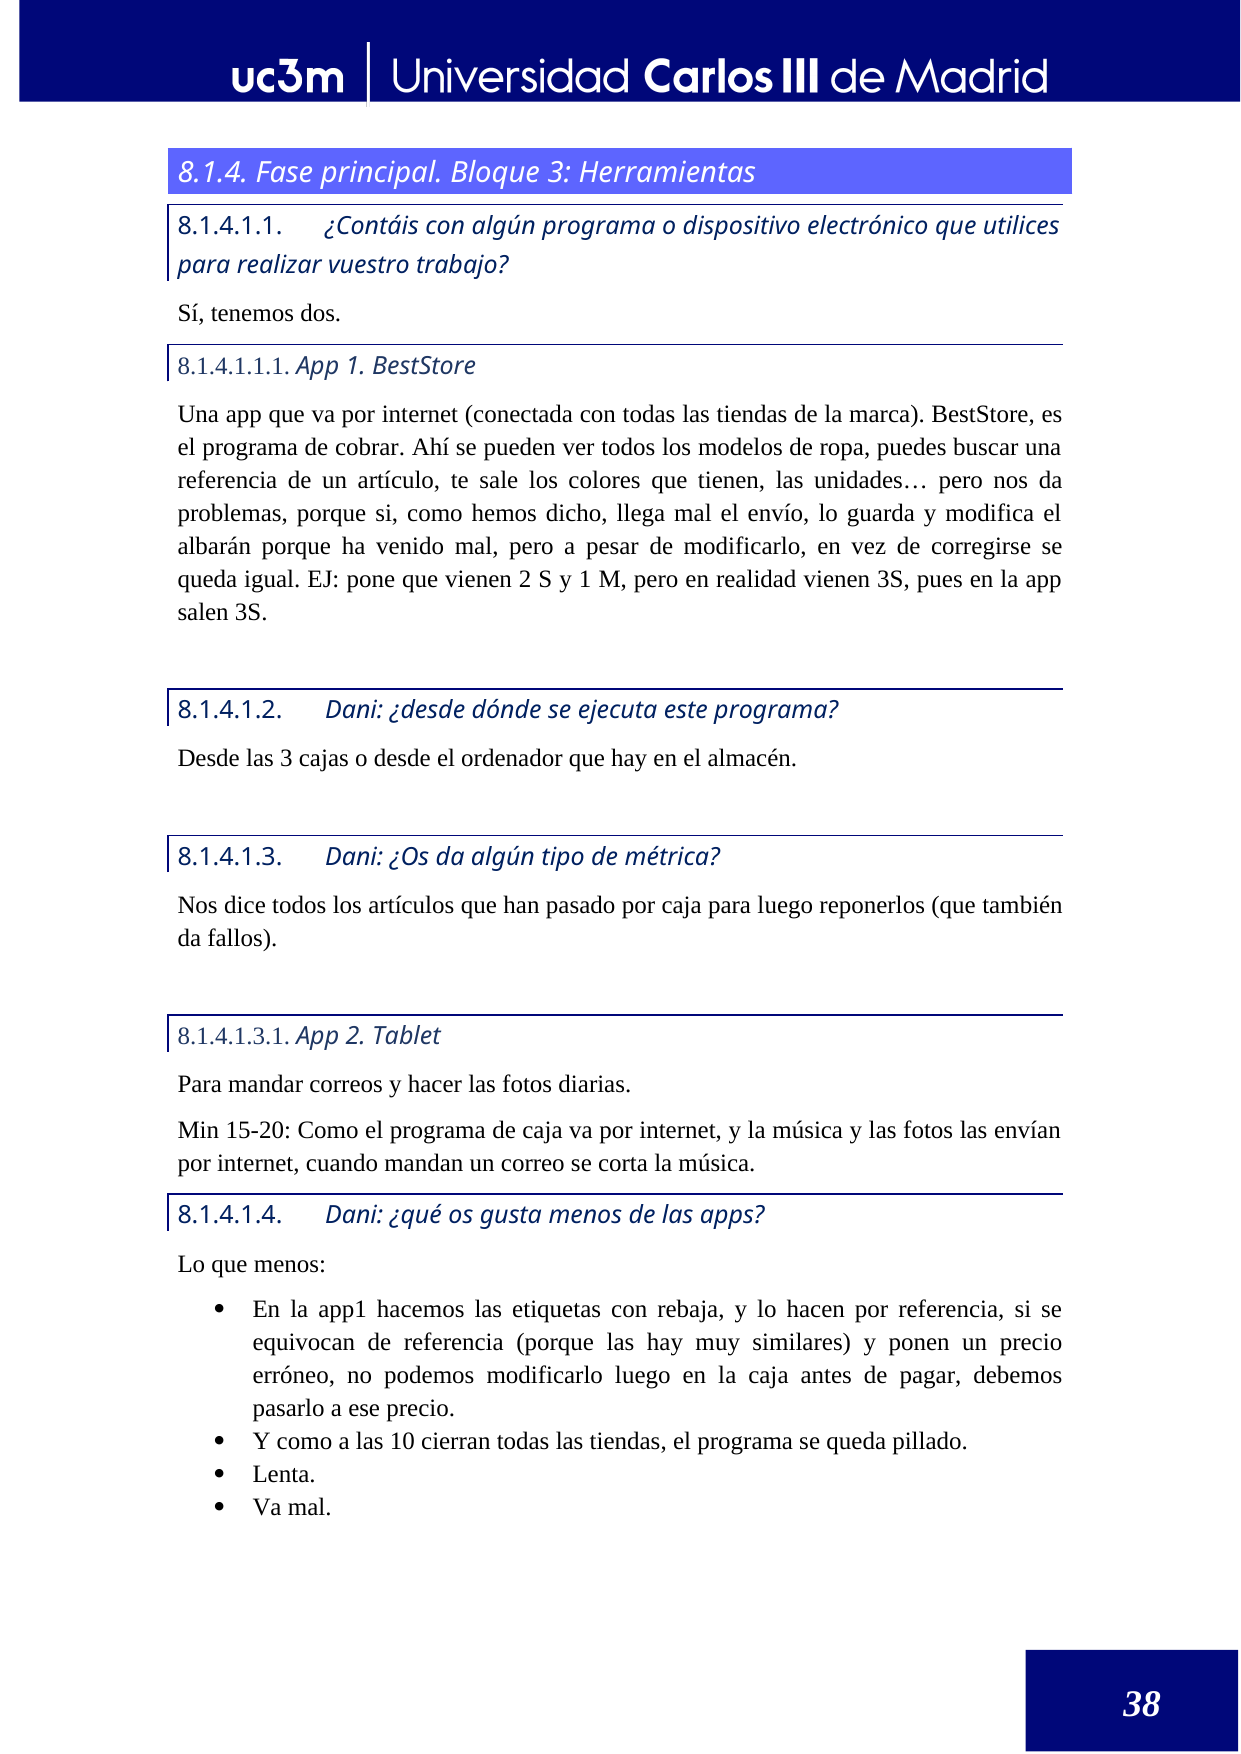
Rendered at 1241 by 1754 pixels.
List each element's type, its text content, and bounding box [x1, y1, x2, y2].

subtitle Dani: ¿qué os gusta menos de las apps? [169, 1195, 1063, 1231]
subtitle App 2. Tablet [169, 1016, 1063, 1052]
list Y como a las 10 cierran todas las tiendas, el programa se queda pillado. [215, 1426, 1063, 1455]
text Para mandar correos y hacer las fotos diarias. [177, 1069, 1063, 1098]
subtitle ¿Contáis con algún programa o dispositivo electrónico que utilices para realizar vuestro trabajo? [169, 205, 1063, 281]
text Min 15-20: Como el programa de caja va por internet, y la música y las fotos las envían por internet, cuando mandan un correo se corta la música. [177, 1115, 1063, 1177]
subtitle Fase principal. Bloque 3: Herramientas [169, 149, 1071, 193]
text Nos dice todos los artículos que han pasado por caja para luego reponerlos (que también da fallos). [177, 890, 1063, 952]
list Lenta. [215, 1459, 1063, 1488]
picture [196, 31, 1083, 107]
list Va mal. [215, 1492, 1063, 1521]
text Sí, tenemos dos. [177, 298, 1063, 327]
subtitle Dani: ¿desde dónde se ejecuta este programa? [169, 690, 1063, 726]
subtitle Dani: ¿Os da algún tipo de métrica? [169, 836, 1063, 872]
list En la app1 hacemos las etiquetas con rebaja, y lo hacen por referencia, si se equivocan de referencia (porque las hay muy similares) y ponen un precio erróneo, no podemos modificarlo luego en la caja antes de pagar, debemos pasarlo a ese precio. [215, 1294, 1063, 1422]
text Lo que menos: [177, 1249, 1063, 1277]
text Una app que va por internet (conectada con todas las tiendas de la marca). BestStore, es el programa de cobrar. Ahí se pueden ver todos los modelos de ropa, puedes buscar una referencia de un artículo, te sale los colores que tienen, las unidades… pero nos da problemas, porque si, como hemos dicho, llega mal el envío, lo guarda y modifica el albarán porque ha venido mal, pero a pesar de modificarlo, en vez de corregirse se queda igual. EJ: pone que vienen 2 S y 1 M, pero en realidad vienen 3S, pues en la app salen 3S. [177, 399, 1063, 626]
text Desde las 3 cajas o desde el ordenador que hay en el almacén. [177, 743, 1063, 772]
subtitle App 1. BestStore [169, 345, 1063, 381]
